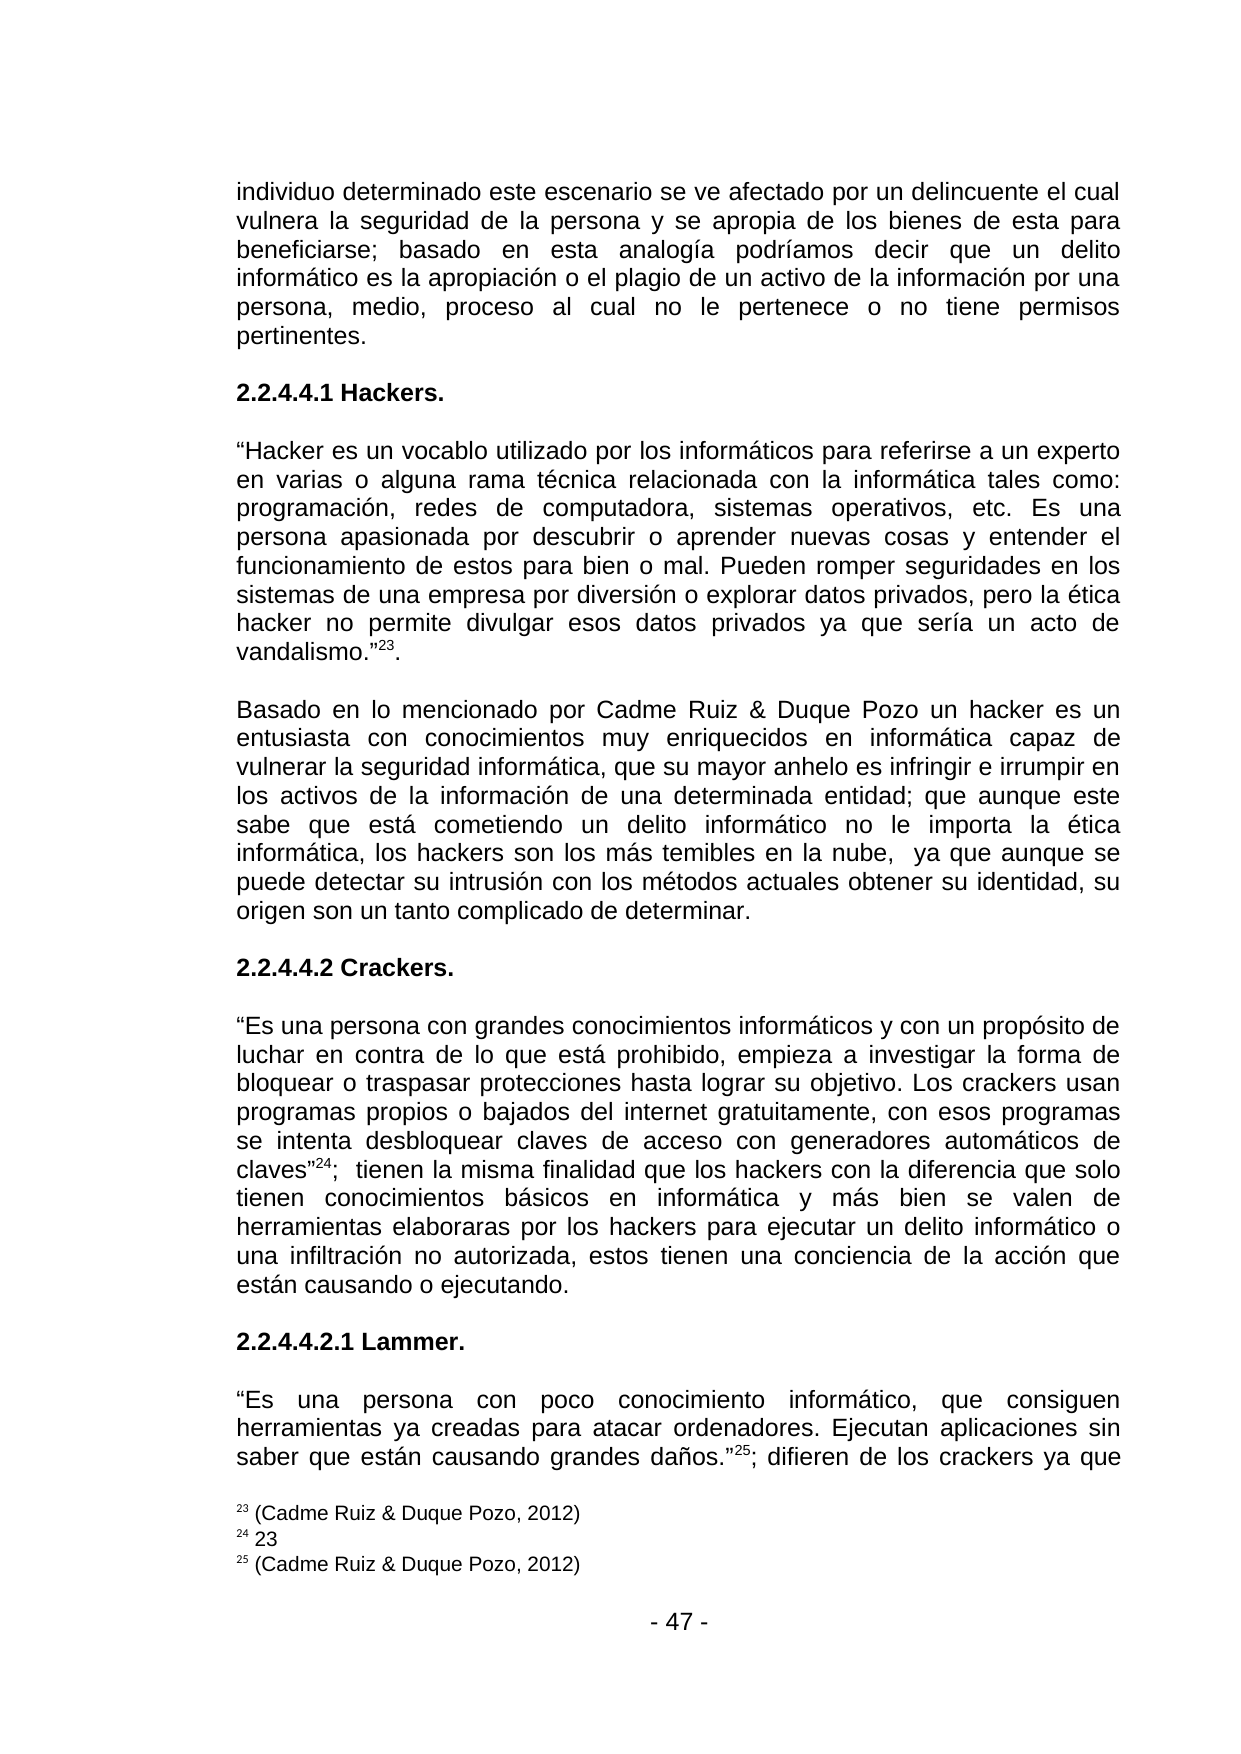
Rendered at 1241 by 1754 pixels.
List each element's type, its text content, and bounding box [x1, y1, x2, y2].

text “Hacker es un vocablo utilizado por los informáticos para referirse a un experto en varias o alguna rama técnica relacionada con la informática tales como: programación, redes de computadora, sistemas operativos, etc. Es una persona apasionada por descubrir o aprender nuevas cosas y entender el funcionamiento de estos para bien o mal. Pueden romper seguridades en los sistemas de una empresa por diversión o explorar datos privados, pero la ética hacker no permite divulgar esos datos privados ya que sería un acto de vandalismo.”. [236, 436, 1122, 666]
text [236, 1385, 1122, 1471]
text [236, 177, 1122, 350]
text Basado en lo mencionado por Cadme Ruiz & Duque Pozo un hacker es un entusiasta con conocimientos muy enriquecidos en informática capaz de vulnerar la seguridad informática, que su mayor anhelo es infringir e irrumpir en los activos de la información de una determinada entidad; que aunque este sabe que está cometiendo un delito informático no le importa la ética informática, los hackers son los más temibles en la nube, ya que aunque se puede detectar su intrusión con los métodos actuales obtener su identidad, su origen son un tanto complicado de determinar. [236, 695, 1122, 925]
subtitle 2.2.4.4.2 Crackers. [236, 953, 1122, 982]
subtitle 2.2.4.4.2.1 Lammer. [236, 1327, 1122, 1356]
subtitle 2.2.4.4.1 Hackers. [236, 378, 1122, 407]
text “Es una persona con grandes conocimientos informáticos y con un propósito de luchar en contra de lo que está prohibido, empieza a investigar la forma de bloquear o traspasar protecciones hasta lograr su objetivo. Los crackers usan programas propios o bajados del internet gratuitamente, con esos programas se intenta desbloquear claves de acceso con generadores automáticos de claves”; tienen la misma finalidad que los hackers con la diferencia que solo tienen conocimientos básicos en informática y más bien se valen de herramientas elaboraras por los hackers para ejecutar un delito informático o una infiltración no autorizada, estos tienen una conciencia de la acción que están causando o ejecutando. [236, 1011, 1122, 1298]
